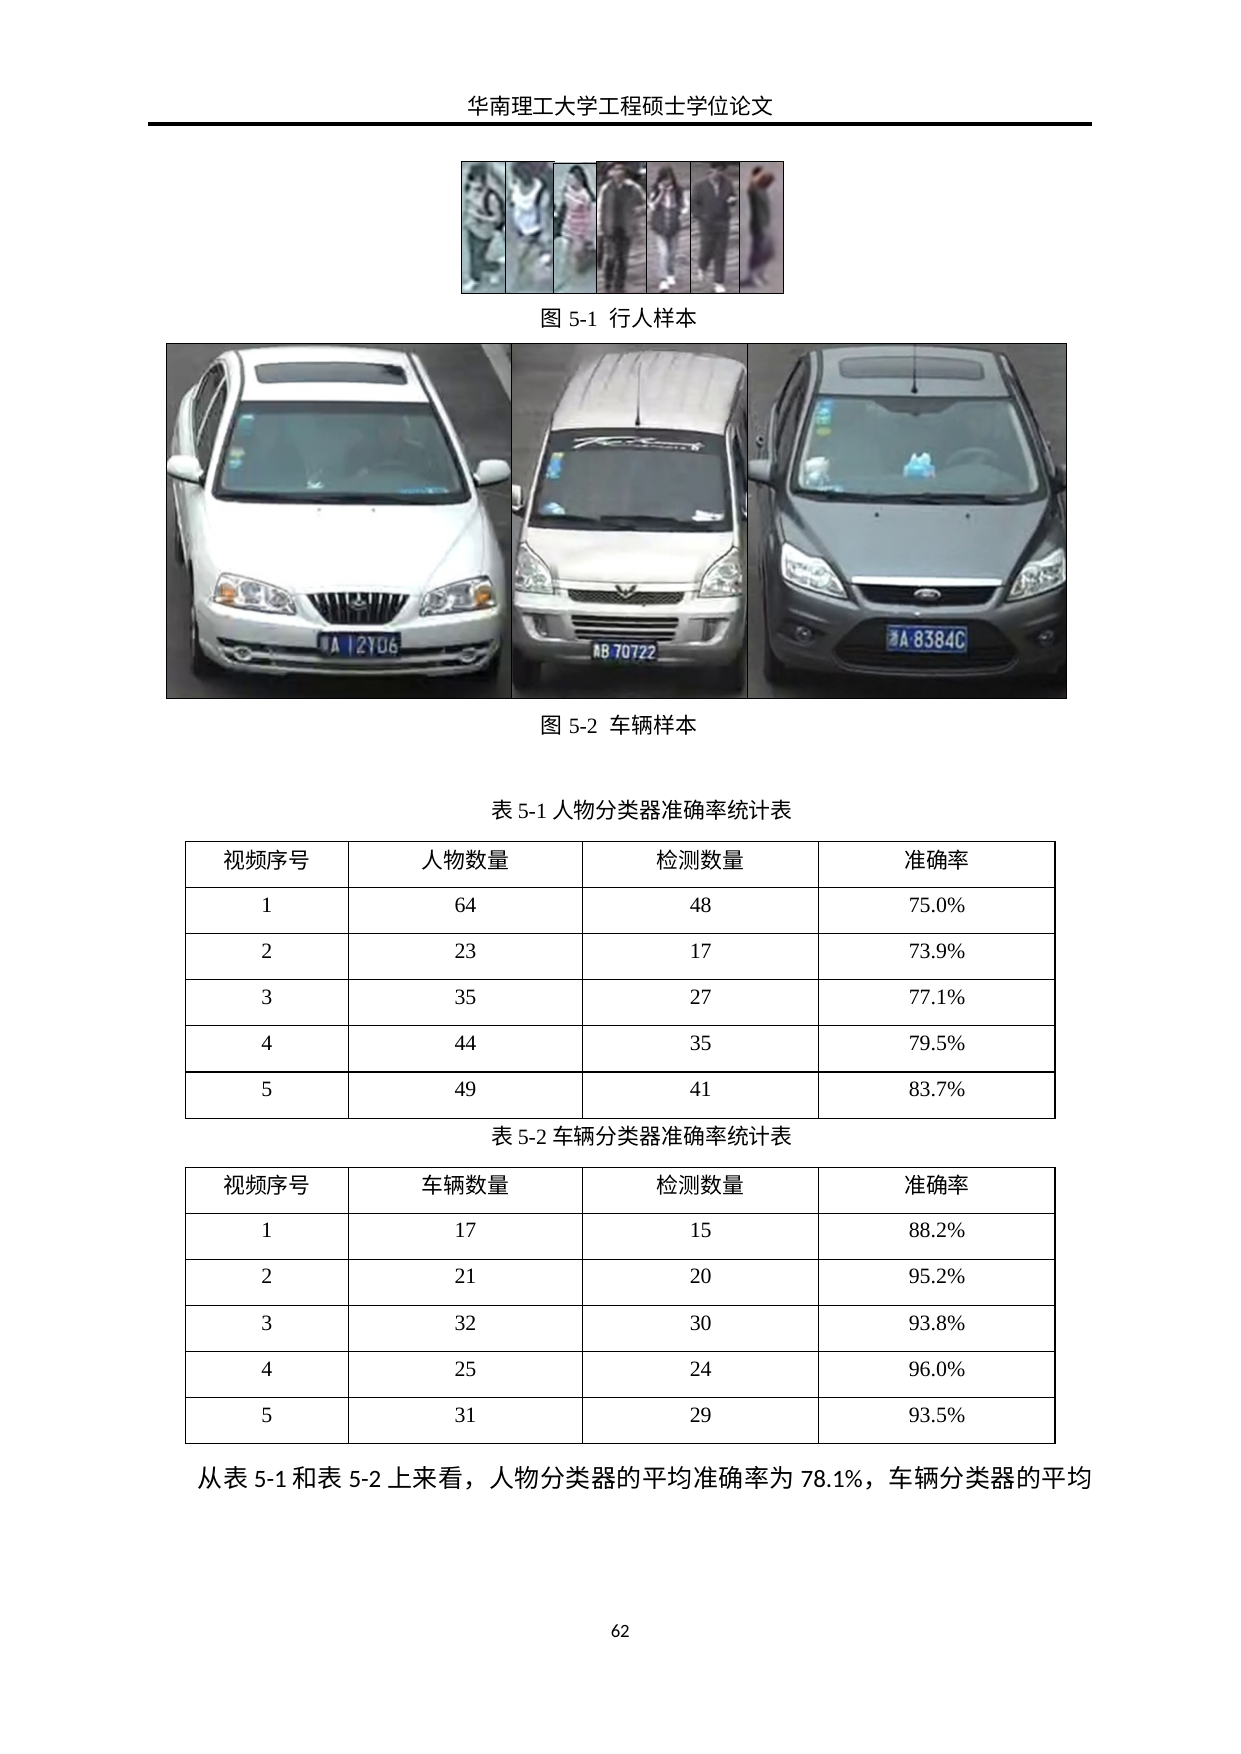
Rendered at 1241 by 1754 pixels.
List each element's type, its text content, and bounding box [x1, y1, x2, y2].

table_cell 23 [349, 934, 582, 979]
table_cell 35 [583, 1026, 818, 1071]
table_cell 93.5% [819, 1398, 1054, 1443]
table_cell 2 [186, 934, 348, 979]
table_cell 20 [583, 1260, 818, 1305]
text 表5-2 车辆分类器准确率统计表 [148, 1118, 1092, 1151]
table_header 准确率 [819, 842, 1054, 887]
picture [167, 344, 511, 698]
table_cell 1 [186, 888, 348, 933]
table_cell 41 [583, 1073, 818, 1117]
table_cell 1 [186, 1214, 348, 1259]
table_cell 93.8% [819, 1306, 1054, 1351]
table_header 人物数量 [349, 842, 582, 887]
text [148, 1444, 1092, 1509]
table_cell 21 [349, 1260, 582, 1305]
table_cell 3 [186, 980, 348, 1025]
table_cell 64 [349, 888, 582, 933]
table_cell 49 [349, 1073, 582, 1117]
text 表5-1 人物分类器准确率统计表 [148, 793, 1092, 825]
table_cell 4 [186, 1352, 348, 1397]
table_cell 5 [186, 1398, 348, 1443]
table_cell 88.2% [819, 1214, 1054, 1259]
table_header 检测数量 [583, 1168, 818, 1213]
table_cell 24 [583, 1352, 818, 1397]
table_header 准确率 [819, 1168, 1054, 1213]
table_cell 95.2% [819, 1260, 1054, 1305]
table_header 视频序号 [186, 842, 348, 887]
table_cell 15 [583, 1214, 818, 1259]
picture [506, 162, 596, 293]
table_cell 25 [349, 1352, 582, 1397]
picture [748, 344, 1066, 698]
table_cell 83.7% [819, 1073, 1054, 1117]
table_header 检测数量 [583, 842, 818, 887]
table_cell 35 [349, 980, 582, 1025]
table_cell 73.9% [819, 934, 1054, 979]
table_cell 5 [186, 1073, 348, 1117]
table_cell 2 [186, 1260, 348, 1305]
table_header 视频序号 [186, 1168, 348, 1213]
table_cell 3 [186, 1306, 348, 1351]
table_cell 4 [186, 1026, 348, 1071]
table_header 车辆数量 [349, 1168, 582, 1213]
table_cell 30 [583, 1306, 818, 1351]
picture [512, 344, 747, 698]
table_cell 79.5% [819, 1026, 1054, 1071]
picture [691, 162, 739, 293]
table_cell 32 [349, 1306, 582, 1351]
table_cell 48 [583, 888, 818, 933]
picture [740, 162, 783, 293]
table_cell 96.0% [819, 1352, 1054, 1397]
table_cell 75.0% [819, 888, 1054, 933]
table_cell 77.1% [819, 980, 1054, 1025]
table_cell 44 [349, 1026, 582, 1071]
table_cell 27 [583, 980, 818, 1025]
table_cell 29 [583, 1398, 818, 1443]
picture [462, 162, 505, 293]
table_cell 17 [349, 1214, 582, 1259]
table_cell 17 [583, 934, 818, 979]
picture [554, 164, 596, 293]
picture [597, 162, 646, 293]
table_cell 31 [349, 1398, 582, 1443]
picture [647, 162, 690, 293]
